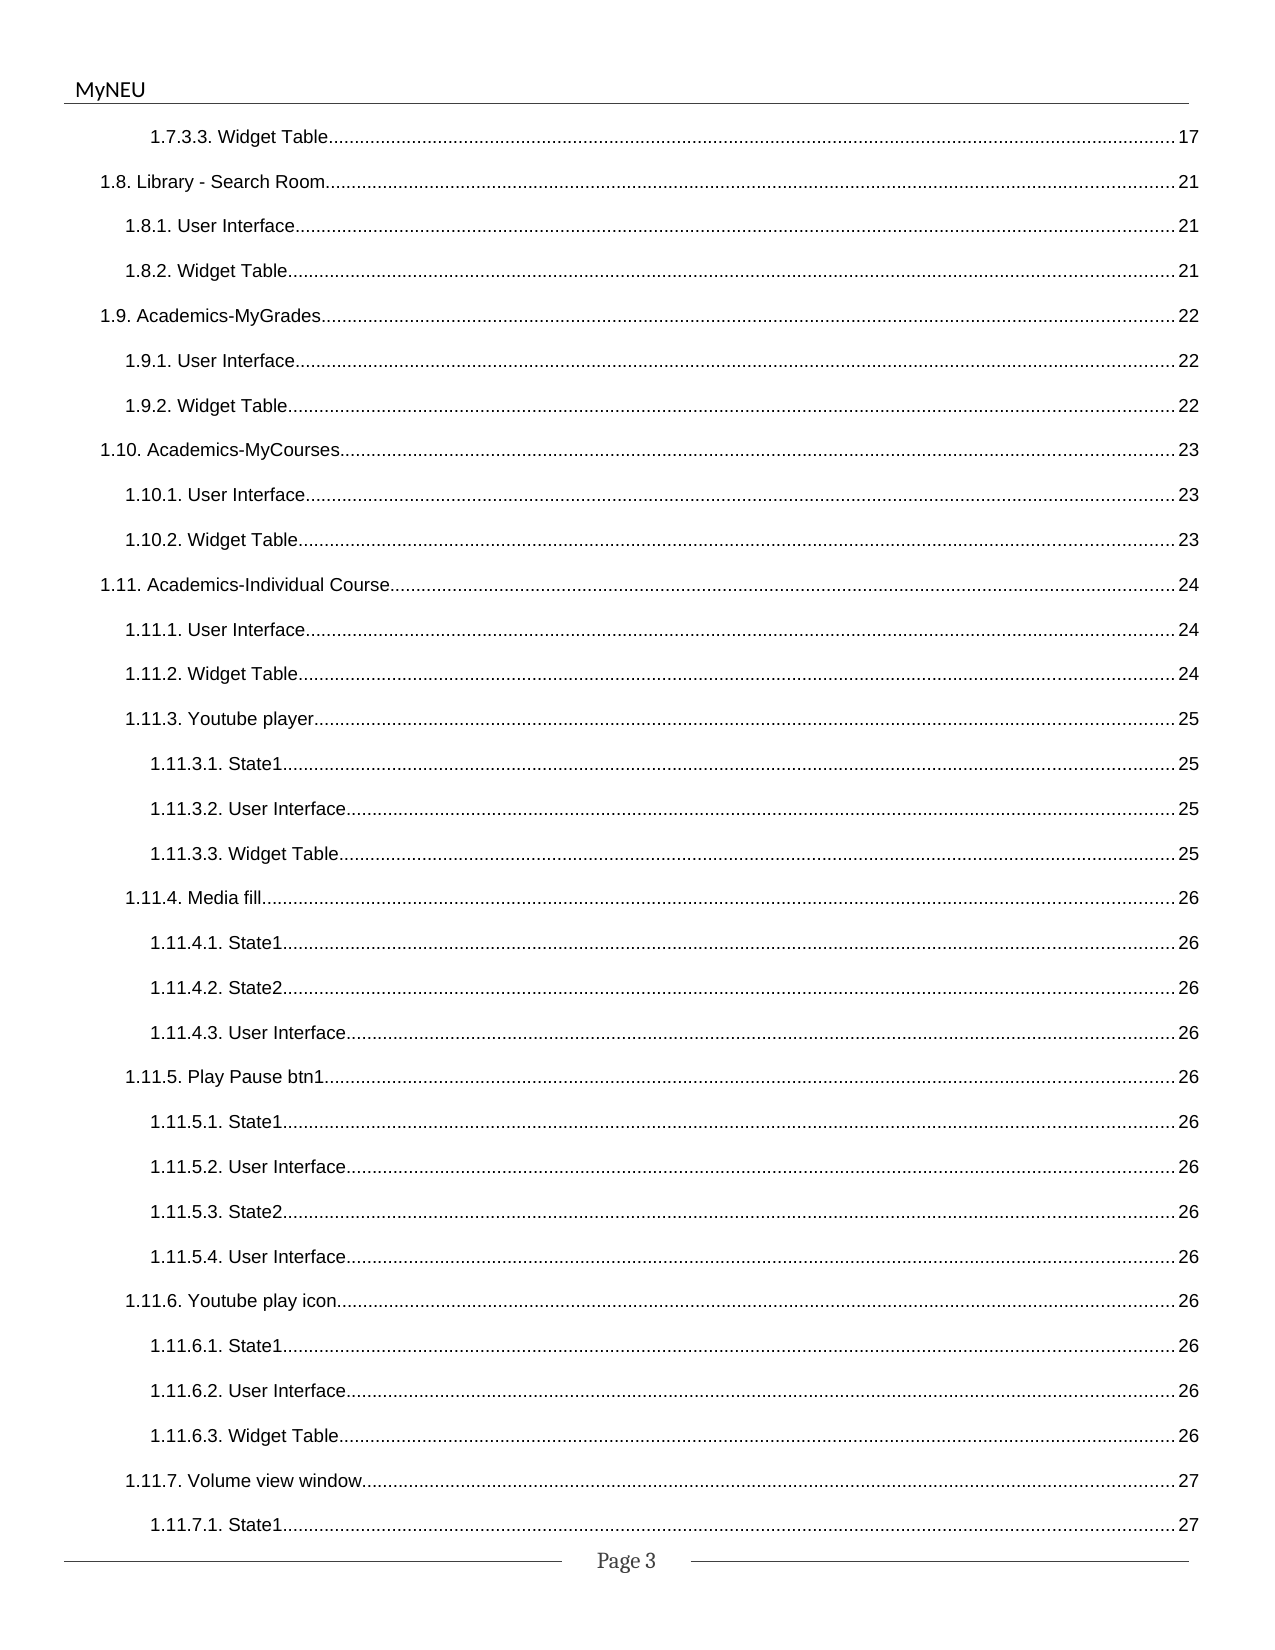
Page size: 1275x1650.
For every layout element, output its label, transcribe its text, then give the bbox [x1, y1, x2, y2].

text 1.10. Academics-MyCourses 23 [100, 439, 1200, 461]
text 1.11.3. Youtube player 25 [125, 708, 1200, 729]
text 1.11.5.2. User Interface 26 [150, 1156, 1200, 1177]
text 1.11.7.1. State1 27 [150, 1514, 1200, 1536]
text 1.11.6.3. Widget Table 26 [150, 1425, 1200, 1446]
text 1.11.5.4. User Interface 26 [150, 1246, 1200, 1267]
text 1.9. Academics-MyGrades 22 [100, 305, 1200, 326]
text 1.11.6. Youtube play icon 26 [125, 1290, 1200, 1312]
text 1.11.5.3. State2 26 [150, 1201, 1200, 1222]
text 1.11.3.3. Widget Table 25 [150, 842, 1200, 864]
text 1.11.4.2. State2 26 [150, 977, 1200, 998]
text 1.9.1. User Interface 22 [125, 350, 1200, 371]
text 1.11.5. Play Pause btn1 26 [125, 1066, 1200, 1088]
text 1.11.6.2. User Interface 26 [150, 1380, 1200, 1401]
text 1.11.3.2. User Interface 25 [150, 798, 1200, 819]
text 1.8.1. User Interface 21 [125, 215, 1200, 237]
text 1.11.1. User Interface 24 [125, 618, 1200, 640]
text 1.8.2. Widget Table 21 [125, 260, 1200, 282]
text 1.8. Library - Search Room 21 [100, 171, 1200, 192]
text 1.11.4.1. State1 26 [150, 932, 1200, 953]
text 1.11.7. Volume view window 27 [125, 1469, 1200, 1491]
text 1.7.3.3. Widget Table 17 [150, 126, 1200, 147]
text 1.11.3.1. State1 25 [150, 753, 1200, 774]
text 1.11.5.1. State1 26 [150, 1111, 1200, 1133]
text 1.11.6.1. State1 26 [150, 1335, 1200, 1357]
text 1.9.2. Widget Table 22 [125, 394, 1200, 416]
text 1.11.4. Media fill 26 [125, 887, 1200, 909]
text 1.11. Academics-Individual Course 24 [100, 574, 1200, 595]
text 1.11.4.3. User Interface 26 [150, 1022, 1200, 1043]
text 1.11.2. Widget Table 24 [125, 663, 1200, 685]
text 1.10.2. Widget Table 23 [125, 529, 1200, 550]
text 1.10.1. User Interface 23 [125, 484, 1200, 506]
